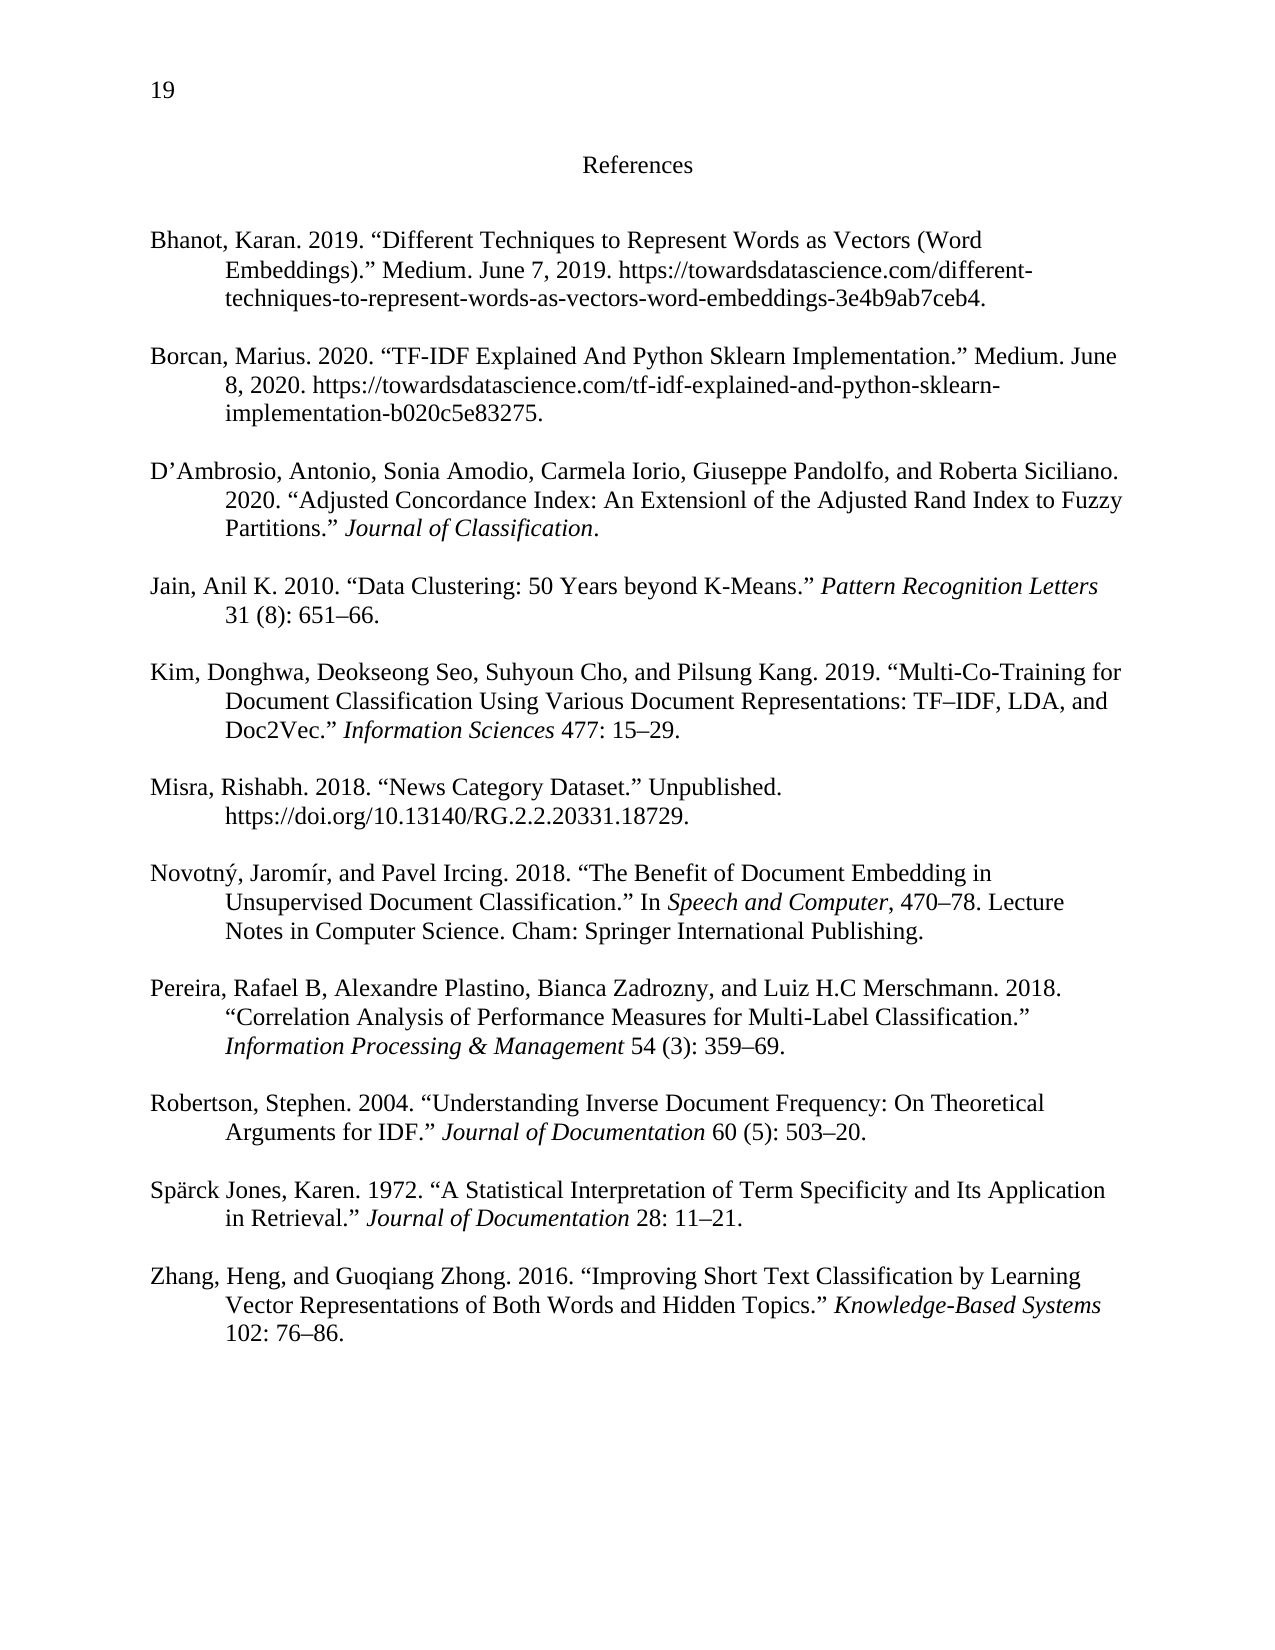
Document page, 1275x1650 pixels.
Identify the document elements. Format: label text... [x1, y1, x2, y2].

text Pereira, Rafael B, Alexandre Plastino, Bianca Zadrozny, and Luiz H.C Merschmann. 2018. “Correlation Analysis of Performance Measures for Multi-Label Classification.” Information Processing & Management 54 (3): 359–69. [150, 973, 1125, 1060]
text Jain, Anil K. 2010. “Data Clustering: 50 Years beyond K-Means.” Pattern Recognition Letters 31 (8): 651–66. [150, 571, 1125, 628]
text Novotný, Jaromír, and Pavel Ircing. 2018. “The Benefit of Document Embedding in Unsupervised Document Classification.” In Speech and Computer, 470–78. Lecture Notes in Computer Science. Cham: Springer International Publishing. [150, 858, 1125, 945]
text Borcan, Marius. 2020. “TF-IDF Explained And Python Sklearn Implementation.” Medium. June 8, 2020. https://towardsdatascience.com/tf-idf-explained-and-python-sklearn-implementation-b020c5e83275. [150, 341, 1125, 427]
text Spärck Jones, Karen. 1972. “A Statistical Interpretation of Term Specificity and Its Application in Retrieval.” Journal of Documentation 28: 11–21. [150, 1175, 1125, 1232]
text Misra, Rishabh. 2018. “News Category Dataset.” Unpublished. https://doi.org/10.13140/RG.2.2.20331.18729. [150, 772, 1125, 830]
text Zhang, Heng, and Guoqiang Zhong. 2016. “Improving Short Text Classification by Learning Vector Representations of Both Words and Hidden Topics.” Knowledge-Based Systems 102: 76–86. [150, 1261, 1125, 1347]
text Bhanot, Karan. 2019. “Different Techniques to Represent Words as Vectors (Word Embeddings).” Medium. June 7, 2019. https://towardsdatascience.com/different-techniques-to-represent-words-as-vectors-word-embeddings-3e4b9ab7ceb4. [150, 224, 1125, 312]
text References [150, 150, 1125, 179]
text Robertson, Stephen. 2004. “Understanding Inverse Document Frequency: On Theoretical Arguments for IDF.” Journal of Documentation 60 (5): 503–20. [150, 1088, 1125, 1146]
text D’Ambrosio, Antonio, Sonia Amodio, Carmela Iorio, Giuseppe Pandolfo, and Roberta Siciliano. 2020. “Adjusted Concordance Index: An Extensionl of the Adjusted Rand Index to Fuzzy Partitions.” Journal of Classification. [150, 456, 1125, 542]
text Kim, Donghwa, Deokseong Seo, Suhyoun Cho, and Pilsung Kang. 2019. “Multi-Co-Training for Document Classification Using Various Document Representations: TF–IDF, LDA, and Doc2Vec.” Information Sciences 477: 15–29. [150, 657, 1125, 743]
